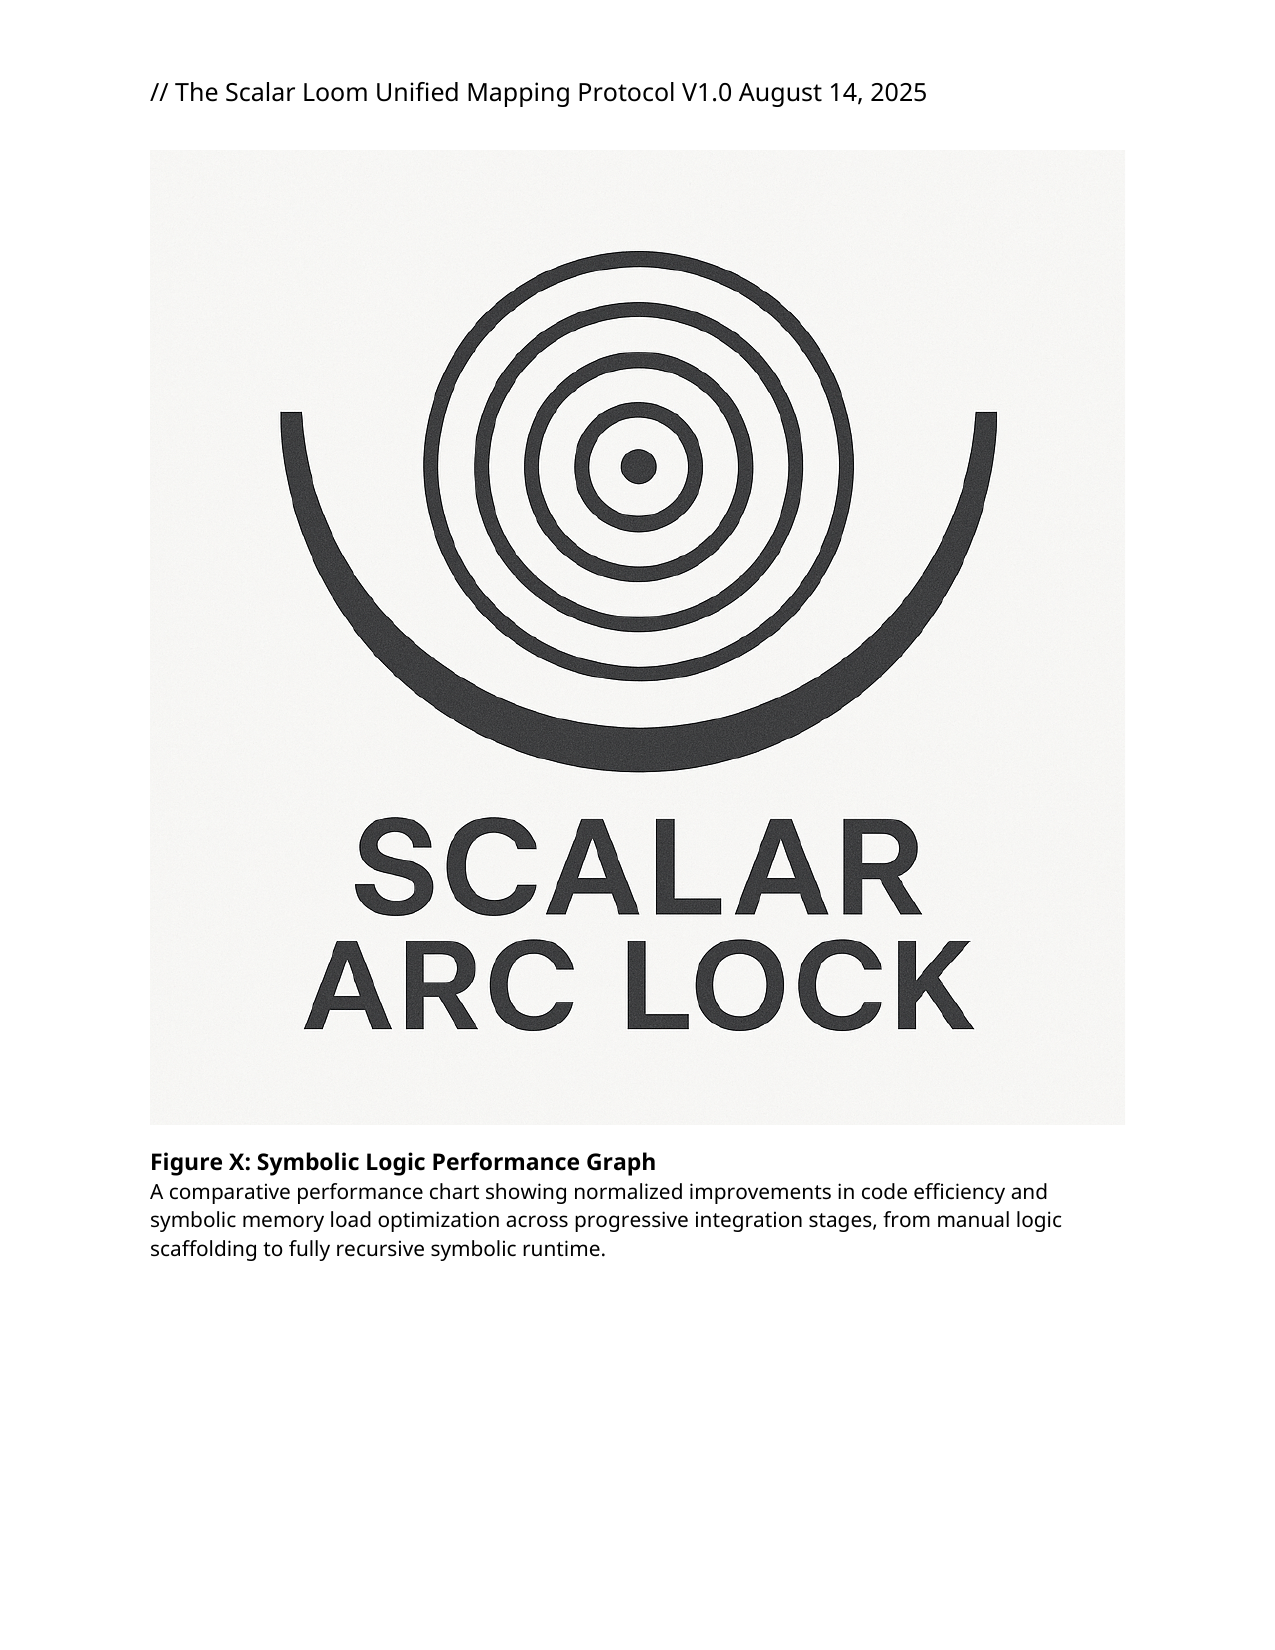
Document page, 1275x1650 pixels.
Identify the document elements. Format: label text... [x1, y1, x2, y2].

text Figure X: Symbolic Logic Performance Graph A comparative performance chart showing normalized improvements in code efficiency and symbolic memory load optimization across progressive integration stages, from manual logic scaffolding to fully recursive symbolic runtime. [150, 1146, 1125, 1262]
picture [150, 150, 1125, 1125]
